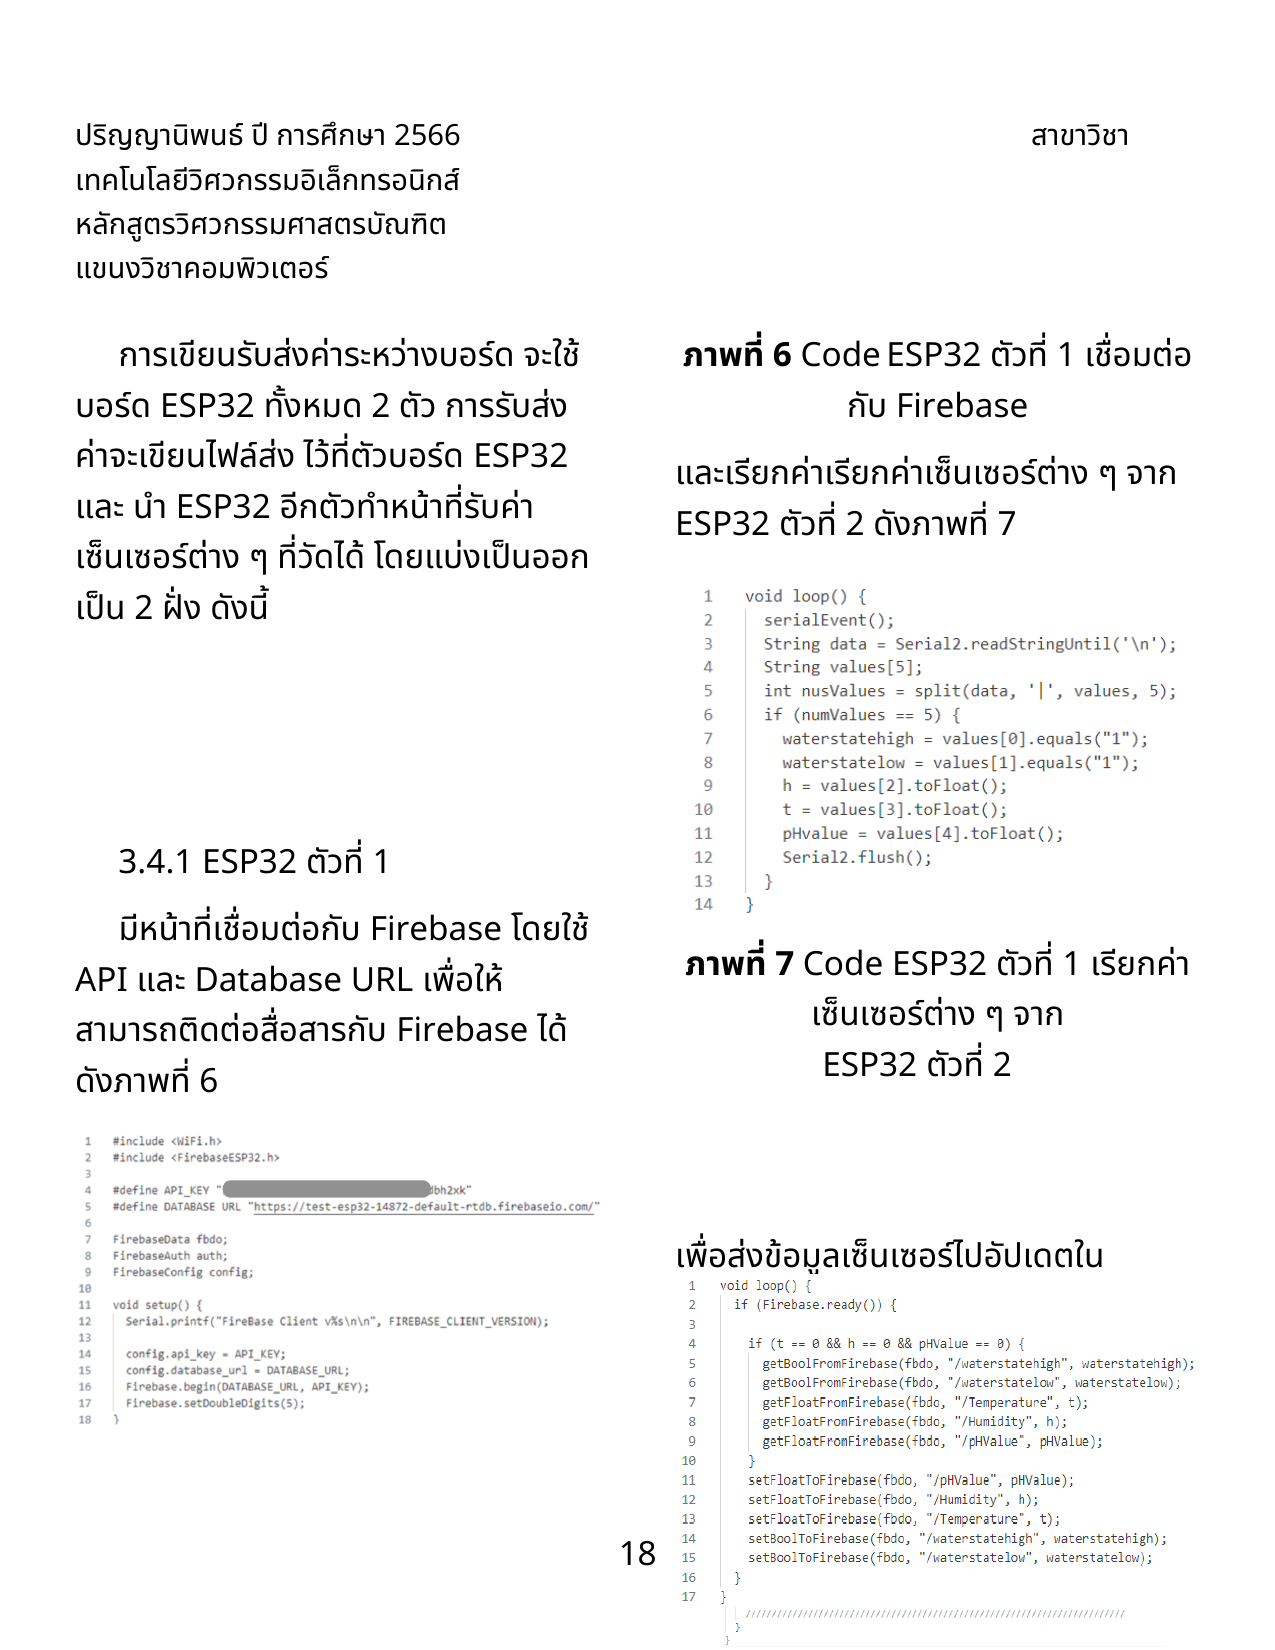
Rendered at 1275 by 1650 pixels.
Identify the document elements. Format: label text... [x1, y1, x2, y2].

picture [691, 585, 1187, 913]
picture [676, 1274, 1202, 1647]
text และเรียกค่าเรียกค่าเซ็นเซอร์ต่าง ๆ จาก ESP32 ตัวที่ 2 ดังภาพที่ 7 [675, 449, 1200, 550]
text ภาพที่ 6 Code ESP32 ตัวที่ 1 เชื่อมต่อกับ Firebase [675, 331, 1200, 432]
text ภาพที่ 7 Code ESP32 ตัวที่ 1 เรียกค่าเซ็นเซอร์ต่าง ๆ จาก [675, 939, 1200, 1040]
picture [76, 1133, 602, 1426]
text การเขียนรับส่งค่าระหว่างบอร์ด จะใช้บอร์ด ESP32 ทั้งหมด 2 ตัว การรับส่งค่าจะเขียนไฟล์ส่ง ไว้ที่ตัวบอร์ด ESP32 และ นำ ESP32 อีกตัวทำหน้าที่รับค่าเซ็นเซอร์ต่าง ๆ ที่วัดได้ โดยแบ่งเป็นออกเป็น 2 ฝั่ง ดังนี้ [75, 331, 600, 634]
text ESP32 ตัวที่ 2 [675, 1040, 1200, 1091]
text 3.4.1 ESP32 ตัวที่ 1 [75, 837, 600, 888]
text เพื่อส่งข้อมูลเซ็นเซอร์ไปอัปเดตใน Firebase ดัง ภาพที่ 8 [675, 1232, 1200, 1333]
text มีหน้าที่เชื่อมต่อกับ Firebase โดยใช้ API และ Database URL เพื่อให้สามารถติดต่อสื่อสารกับ Firebase ได้ ดังภาพที่ 6 [75, 905, 600, 1107]
